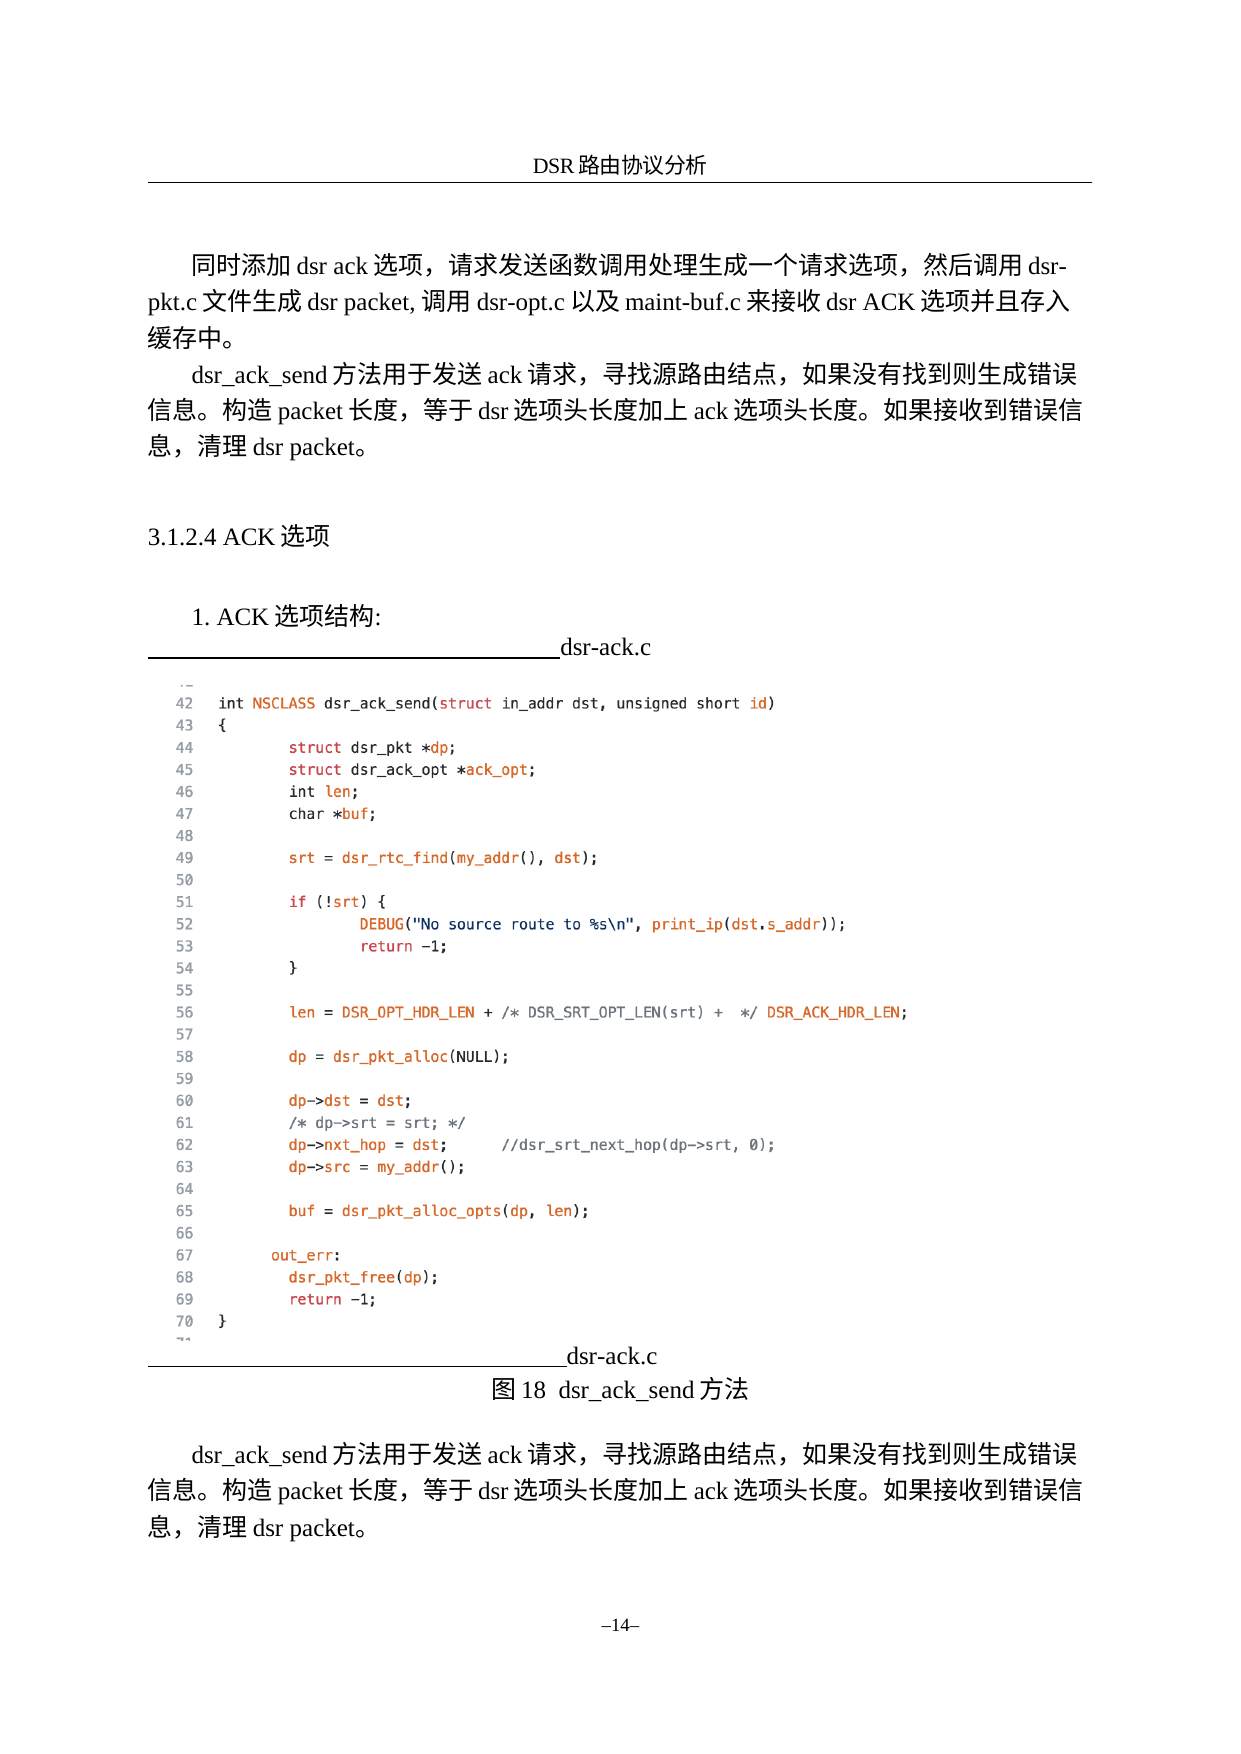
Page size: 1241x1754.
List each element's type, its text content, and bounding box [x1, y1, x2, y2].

text dsr_ack_send方法用于发送ack请求，寻找源路由结点，如果没有找到则生成错误信息。构造packet长度，等于dsr选项头长度加上ack选项头长度。如果接收到错误信息，清理dsr packet。 [148, 1434, 1092, 1543]
text 1. ACK选项结构: [148, 596, 1092, 632]
text dsr-ack.c [148, 632, 1092, 661]
subtitle 3.1.2.4 ACK选项 [148, 517, 1092, 553]
picture [155, 685, 930, 1341]
text dsr_ack_send方法用于发送ack请求，寻找源路由结点，如果没有找到则生成错误信息。构造packet长度，等于dsr选项头长度加上ack选项头长度。如果接收到错误信息，清理dsr packet。 [148, 354, 1092, 463]
text 图18 dsr_ack_send方法 [148, 1369, 1092, 1406]
text 同时添加dsr ack选项，请求发送函数调用处理生成一个请求选项，然后调用dsr-pkt.c文件生成dsr packet, 调用dsr-opt.c以及maint-buf.c来接收dsr ACK选项并且存入缓存中。 [148, 246, 1092, 354]
